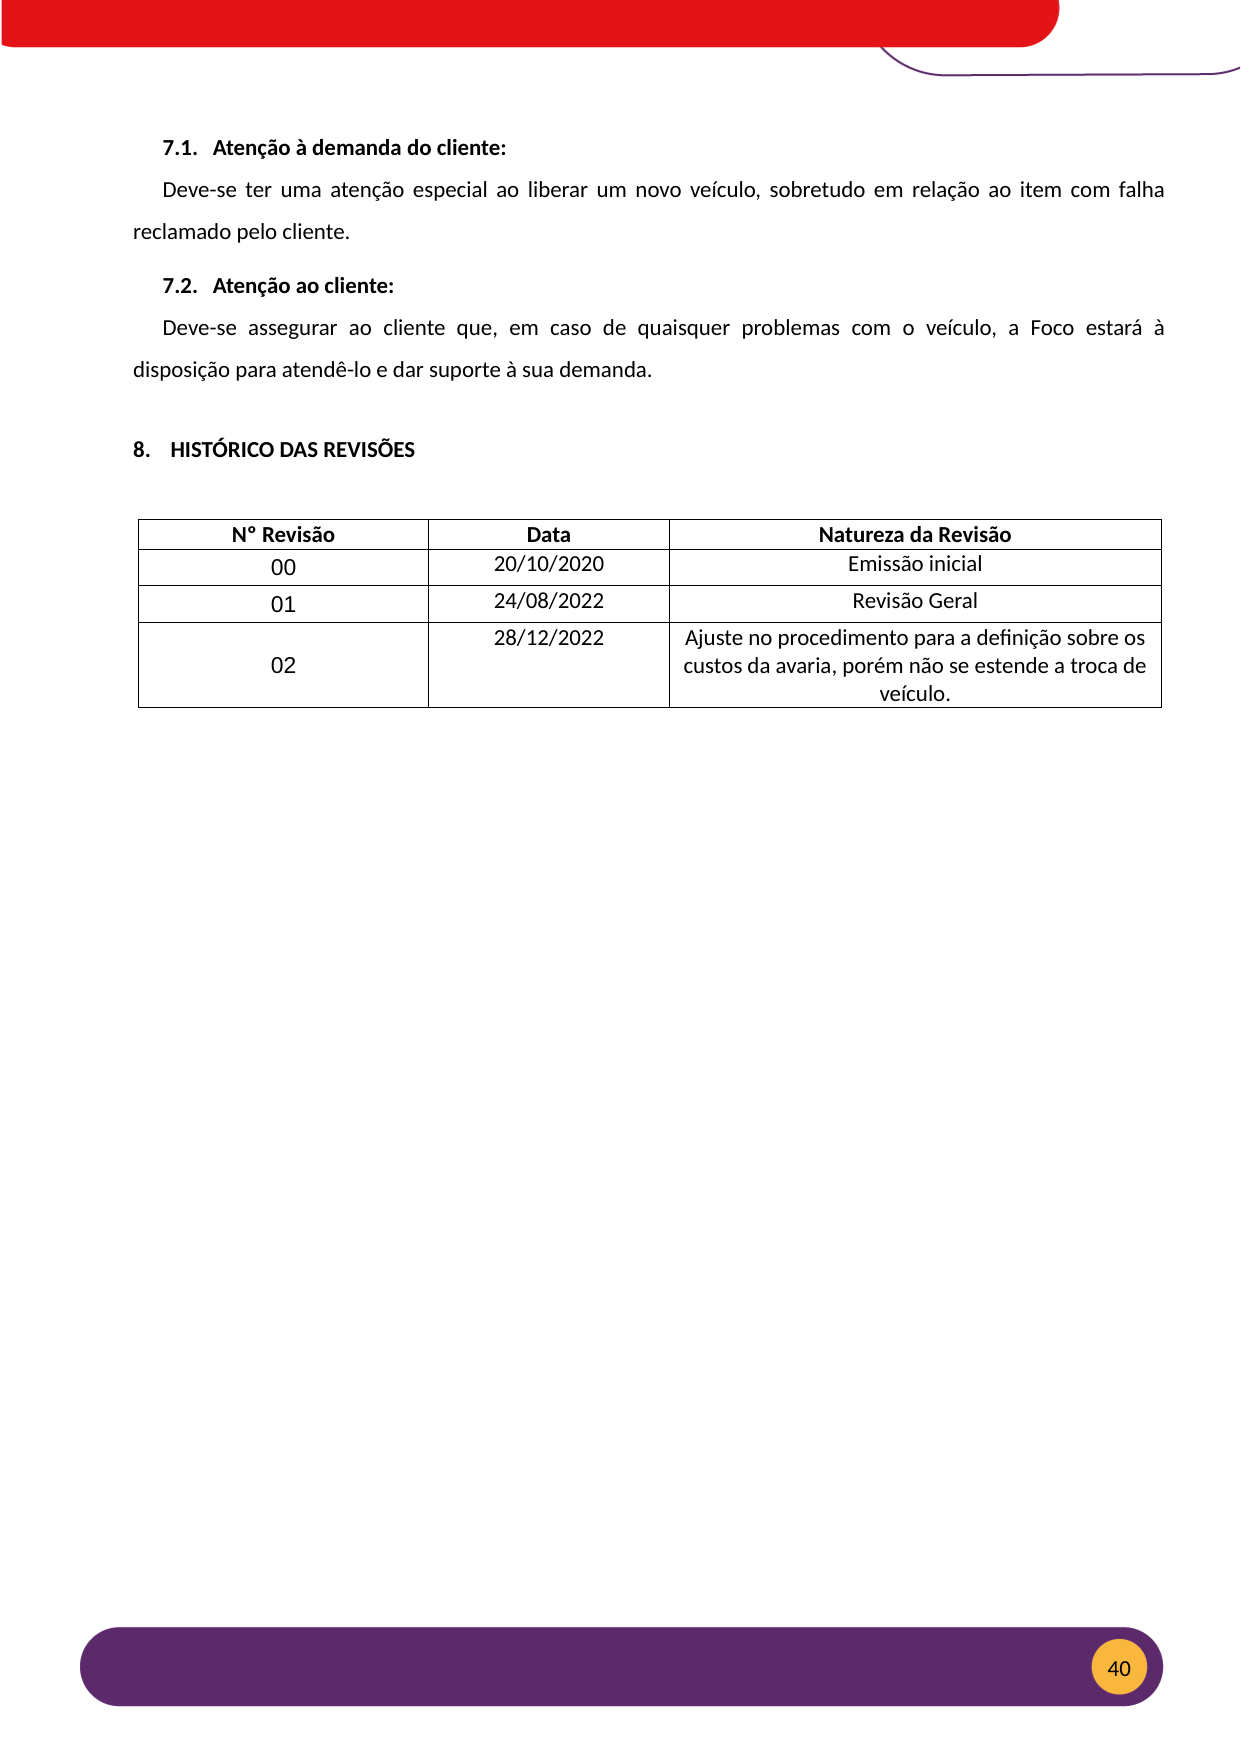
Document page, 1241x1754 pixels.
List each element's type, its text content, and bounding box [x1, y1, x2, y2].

subtitle Atenção ao cliente: [162, 271, 1167, 299]
subtitle Atenção à demanda do cliente: [162, 133, 1167, 161]
text Deve-se assegurar ao cliente que, em caso de quaisquer problemas com o veículo, a Foco estará à disposição para atendê-lo e dar suporte à sua demanda. [133, 313, 1167, 383]
table_cell 24/08/2022 [429, 586, 669, 622]
text Deve-se ter uma atenção especial ao liberar um novo veículo, sobretudo em relação ao item com falha reclamado pelo cliente. [133, 175, 1167, 245]
table_cell Revisão Geral [670, 586, 1161, 622]
table_cell 00 [139, 550, 428, 585]
table_cell 01 [139, 586, 428, 622]
table_header Data [429, 520, 669, 548]
table_header Nº Revisão [139, 520, 428, 548]
table_cell 20/10/2020 [429, 550, 669, 585]
table_header Natureza da Revisão [670, 520, 1161, 548]
picture [1, 0, 1241, 1754]
table_cell Emissão inicial [670, 550, 1161, 585]
table_cell 02 [139, 623, 428, 707]
table_cell 28/12/2022 [429, 623, 669, 707]
table_cell Ajuste no procedimento para a definição sobre os custos da avaria, porém não se estende a troca de veículo. [670, 623, 1161, 707]
subtitle HISTÓRICO DAS REVISÕES [133, 435, 1167, 463]
